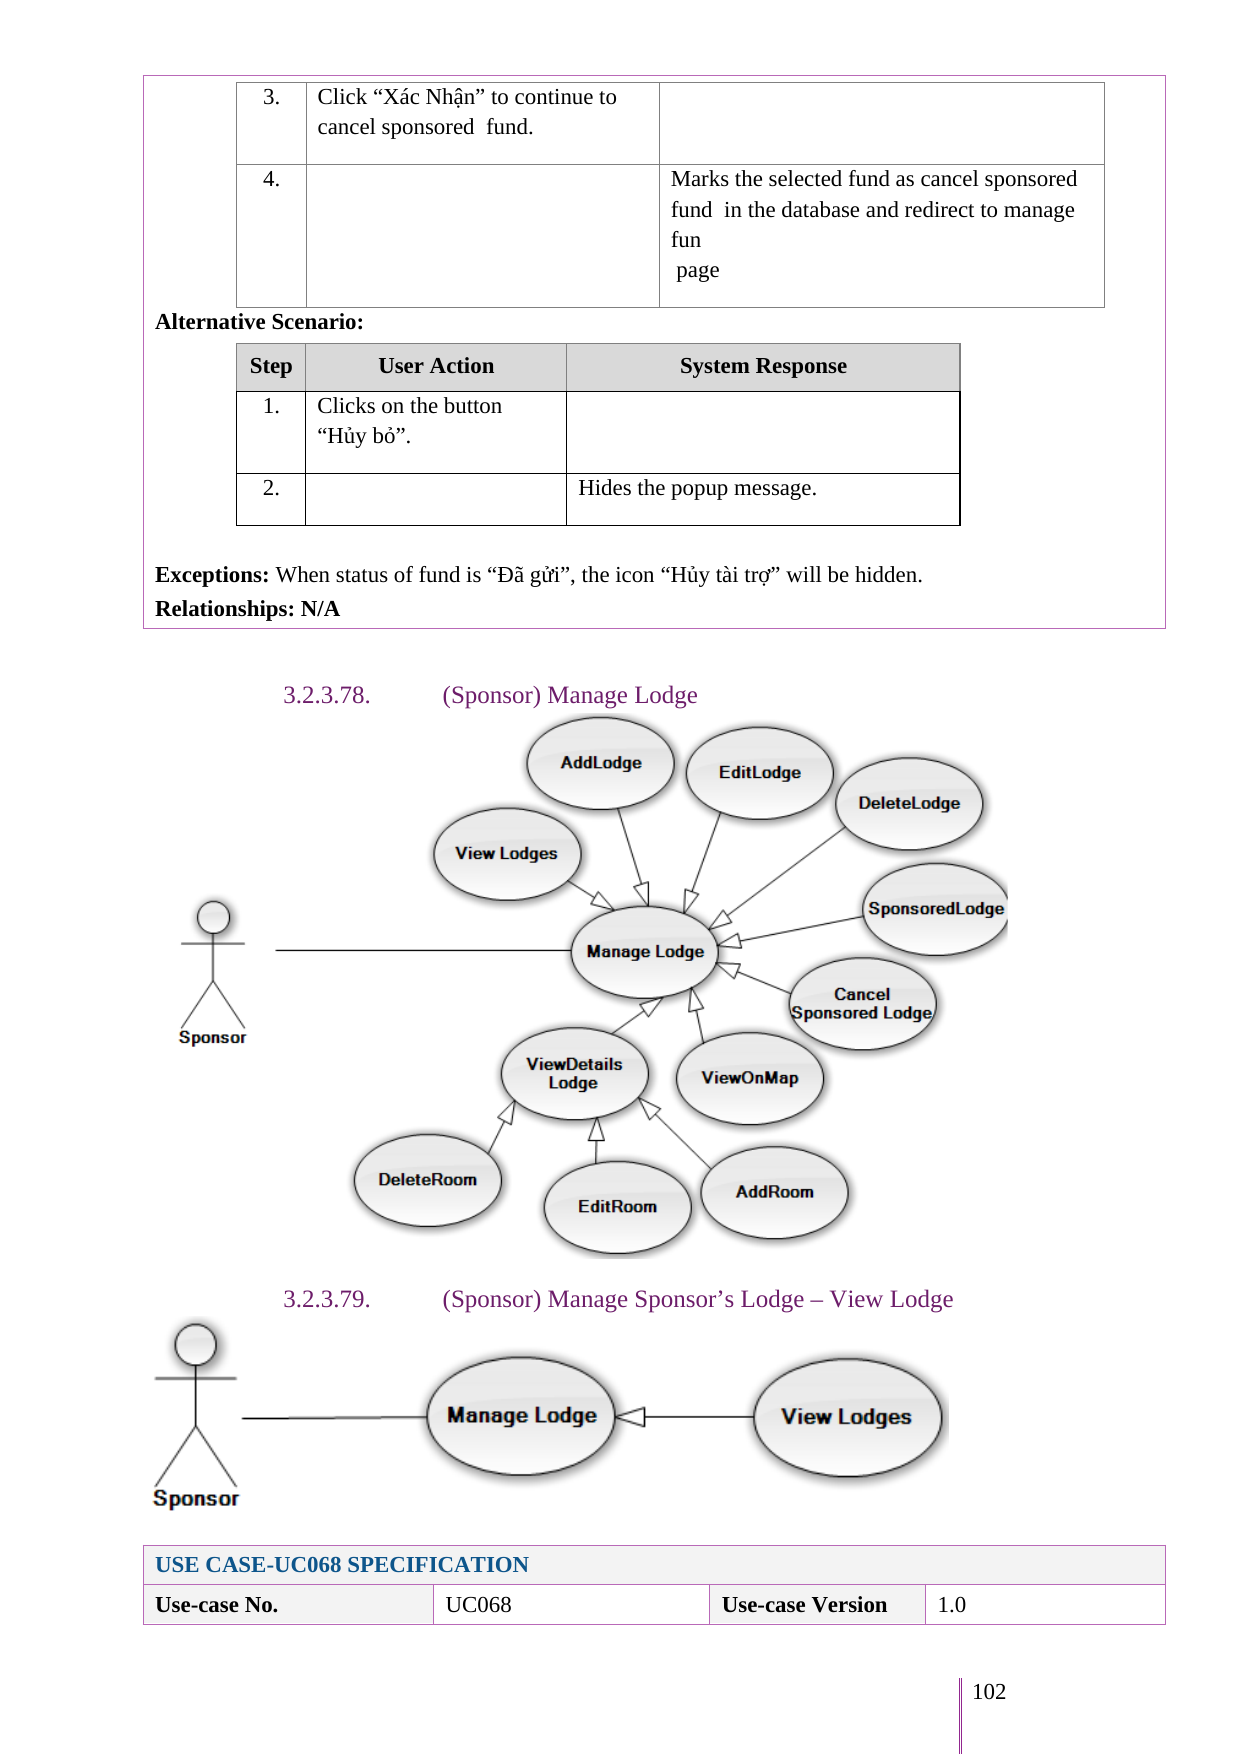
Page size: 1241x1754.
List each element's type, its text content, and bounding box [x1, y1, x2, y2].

picture [142, 713, 1008, 1259]
picture [142, 1316, 949, 1520]
table_cell Use-case No. [144, 1585, 433, 1623]
table_cell Use-case Version [710, 1585, 925, 1623]
table_cell 1.0 [926, 1585, 1165, 1623]
table_header USE CASE-UC068 SPECIFICATION [144, 1546, 1165, 1584]
subtitle (Sponsor) Manage Sponsor’s Lodge – View Lodge [283, 1284, 1165, 1312]
subtitle (Sponsor) Manage Lodge [283, 680, 1165, 709]
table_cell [144, 76, 1165, 628]
table_cell UC068 [434, 1585, 709, 1623]
